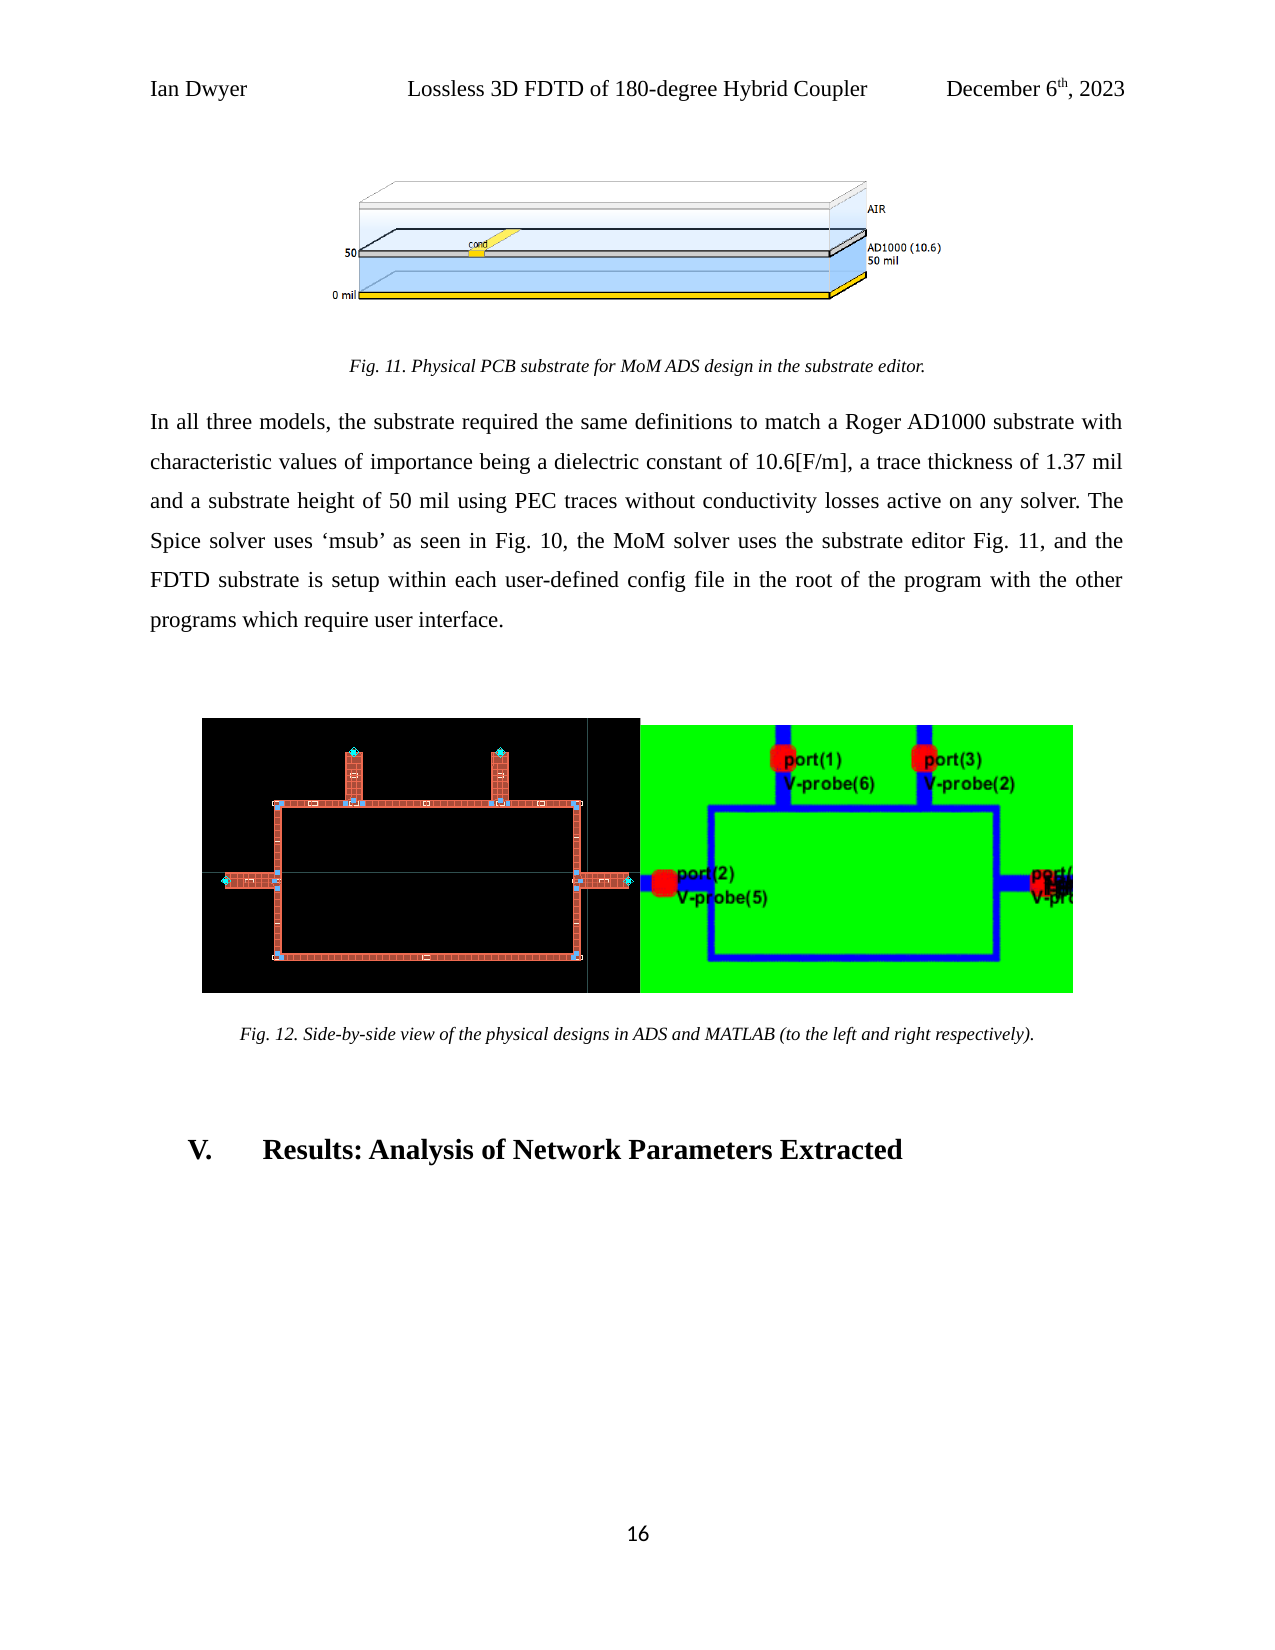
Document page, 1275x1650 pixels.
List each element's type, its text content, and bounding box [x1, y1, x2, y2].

text Fig. 12. Side-by-side view of the physical designs in ADS and MATLAB (to the left and right respectively). [150, 1023, 1125, 1044]
picture [328, 150, 947, 325]
list Results: Analysis of Network Parameters Extracted [187, 1132, 1125, 1166]
text In all three models, the substrate required the same definitions to match a Roger AD1000 substrate with characteristic values of importance being a dielectric constant of 10.6[F/m], a trace thickness of 1.37 mil and a substrate height of 50 mil using PEC traces without conductivity losses active on any solver. The Spice solver uses ‘msub’ as seen in Fig. 10, the MoM solver uses the substrate editor Fig. 11, and the FDTD substrate is setup within each user-defined config file in the root of the program with the other programs which require user interface. [150, 408, 1125, 632]
picture [202, 718, 1073, 993]
text Fig. 11. Physical PCB substrate for MoM ADS design in the substrate editor. [150, 355, 1125, 377]
